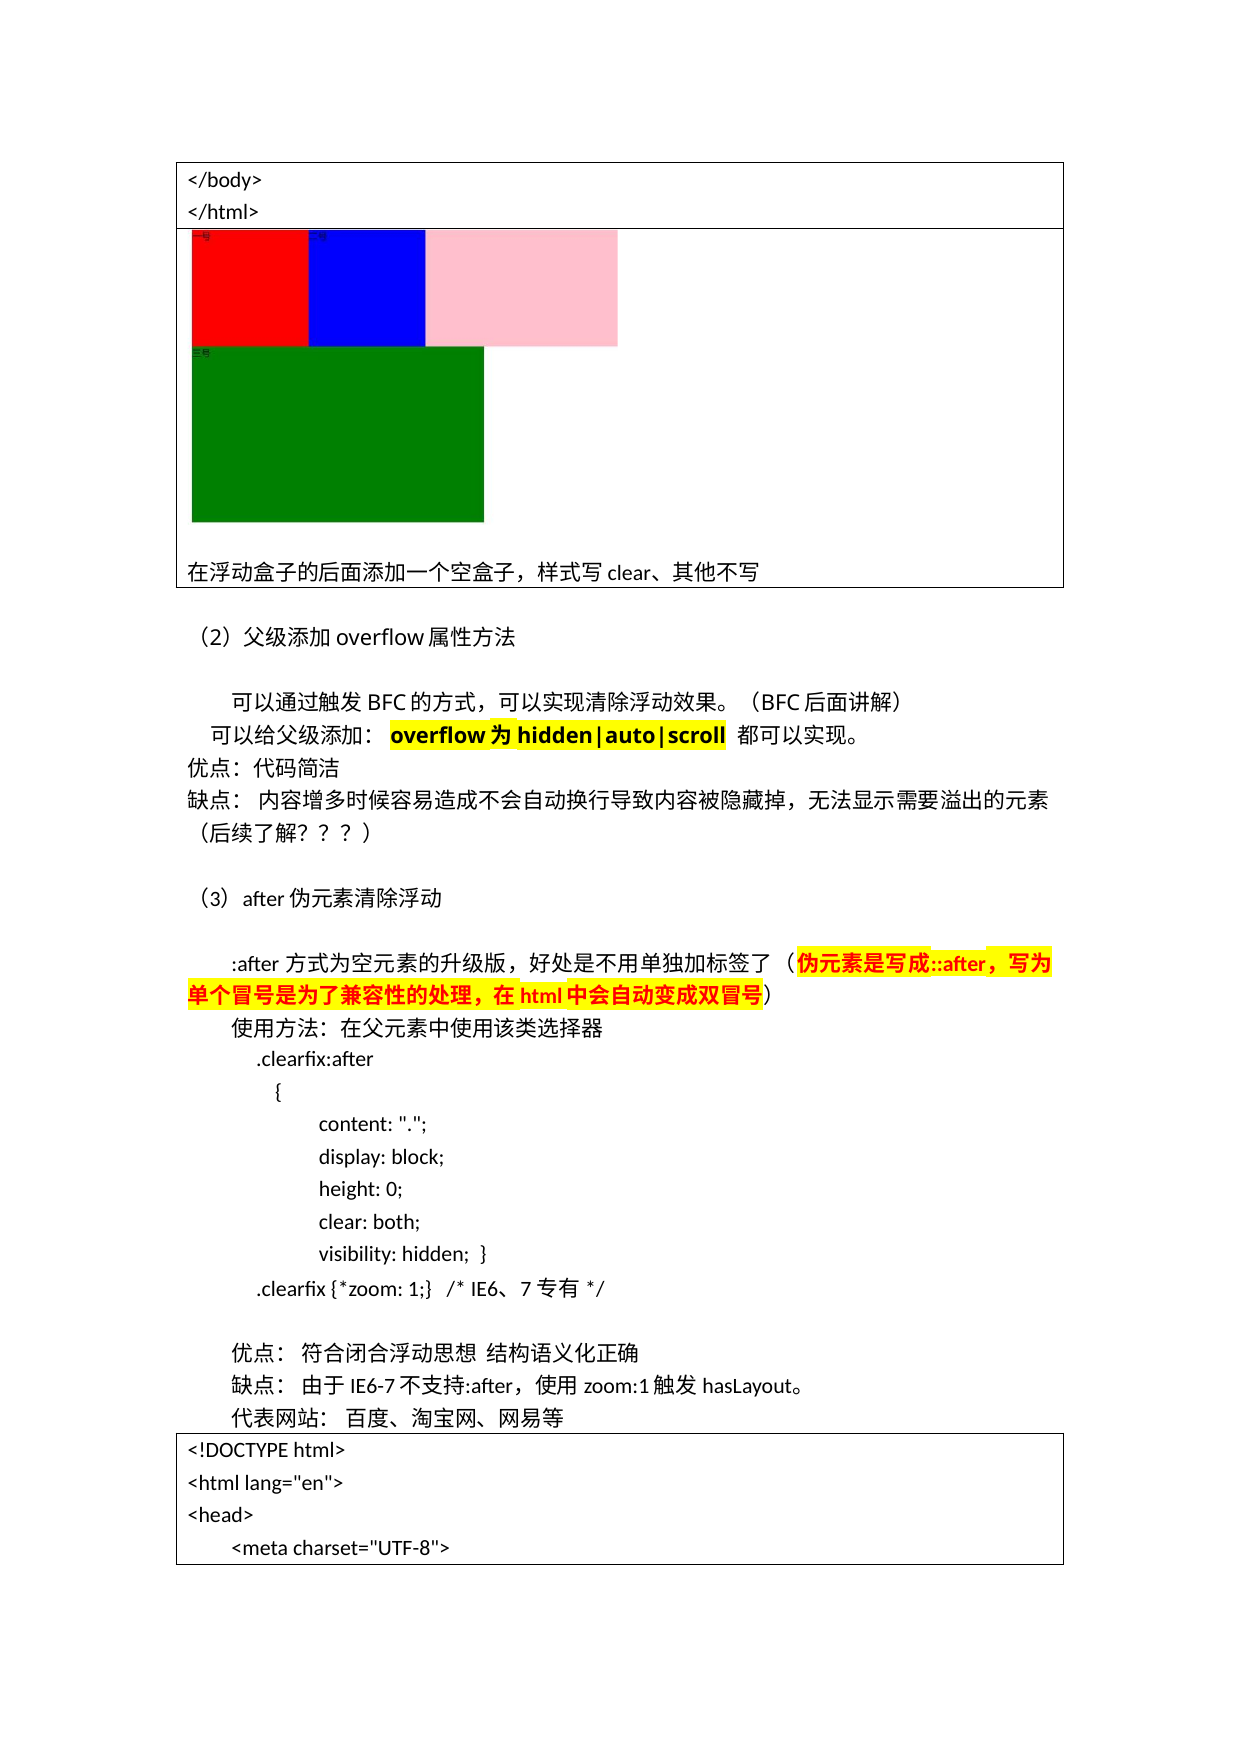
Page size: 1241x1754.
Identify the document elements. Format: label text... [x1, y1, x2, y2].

text :after 方式为空元素的升级版，好处是不用单独加标签了（伪元素是写成::after，写为单个冒号是为了兼容性的处理，在html中会自动变成双冒号） [187, 945, 1053, 1010]
text 可以给父级添加： overflow为 hidden|auto|scroll 都可以实现。 [517, 718, 1053, 750]
text .clearfix {*zoom: 1;} /* IE6、7 专有 */ [187, 1270, 1053, 1303]
text display: block; [187, 1140, 1053, 1173]
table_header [177, 163, 1063, 228]
text 代表网站： 百度、淘宝网、网易等 [187, 1400, 1053, 1433]
text 使用方法：在父元素中使用该类选择器 [187, 1010, 1053, 1043]
text clear: both; [187, 1205, 1053, 1238]
text 优点：代码简洁 [187, 750, 1053, 783]
text height: 0; [187, 1173, 1053, 1205]
text 缺点： 由于IE6-7不支持:after，使用 zoom:1触发 hasLayout。 [187, 1368, 1053, 1400]
text 缺点： 内容增多时候容易造成不会自动换行导致内容被隐藏掉，无法显示需要溢出的元素。（后续了解？？？） [187, 783, 1053, 848]
text （2）父级添加overflow属性方法 [187, 620, 1053, 653]
text content: "."; [187, 1108, 1053, 1140]
table_cell 在浮动盒子的后面添加一个空盒子，样式写clear、其他不写 [177, 229, 1063, 587]
text visibility: hidden; } [187, 1238, 1053, 1270]
picture [187, 229, 618, 525]
text （3）after伪元素清除浮动 [187, 880, 1053, 913]
text 可以给父级添加： overflow为 hidden|auto|scroll 都可以实现。 [187, 718, 490, 750]
text 优点： 符合闭合浮动思想 结构语义化正确 [187, 1335, 1053, 1368]
text 可以通过触发BFC的方式，可以实现清除浮动效果。（BFC后面讲解） [187, 685, 1053, 718]
text .clearfix:after [187, 1043, 1053, 1075]
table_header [177, 1434, 1063, 1564]
text { [187, 1075, 1053, 1108]
